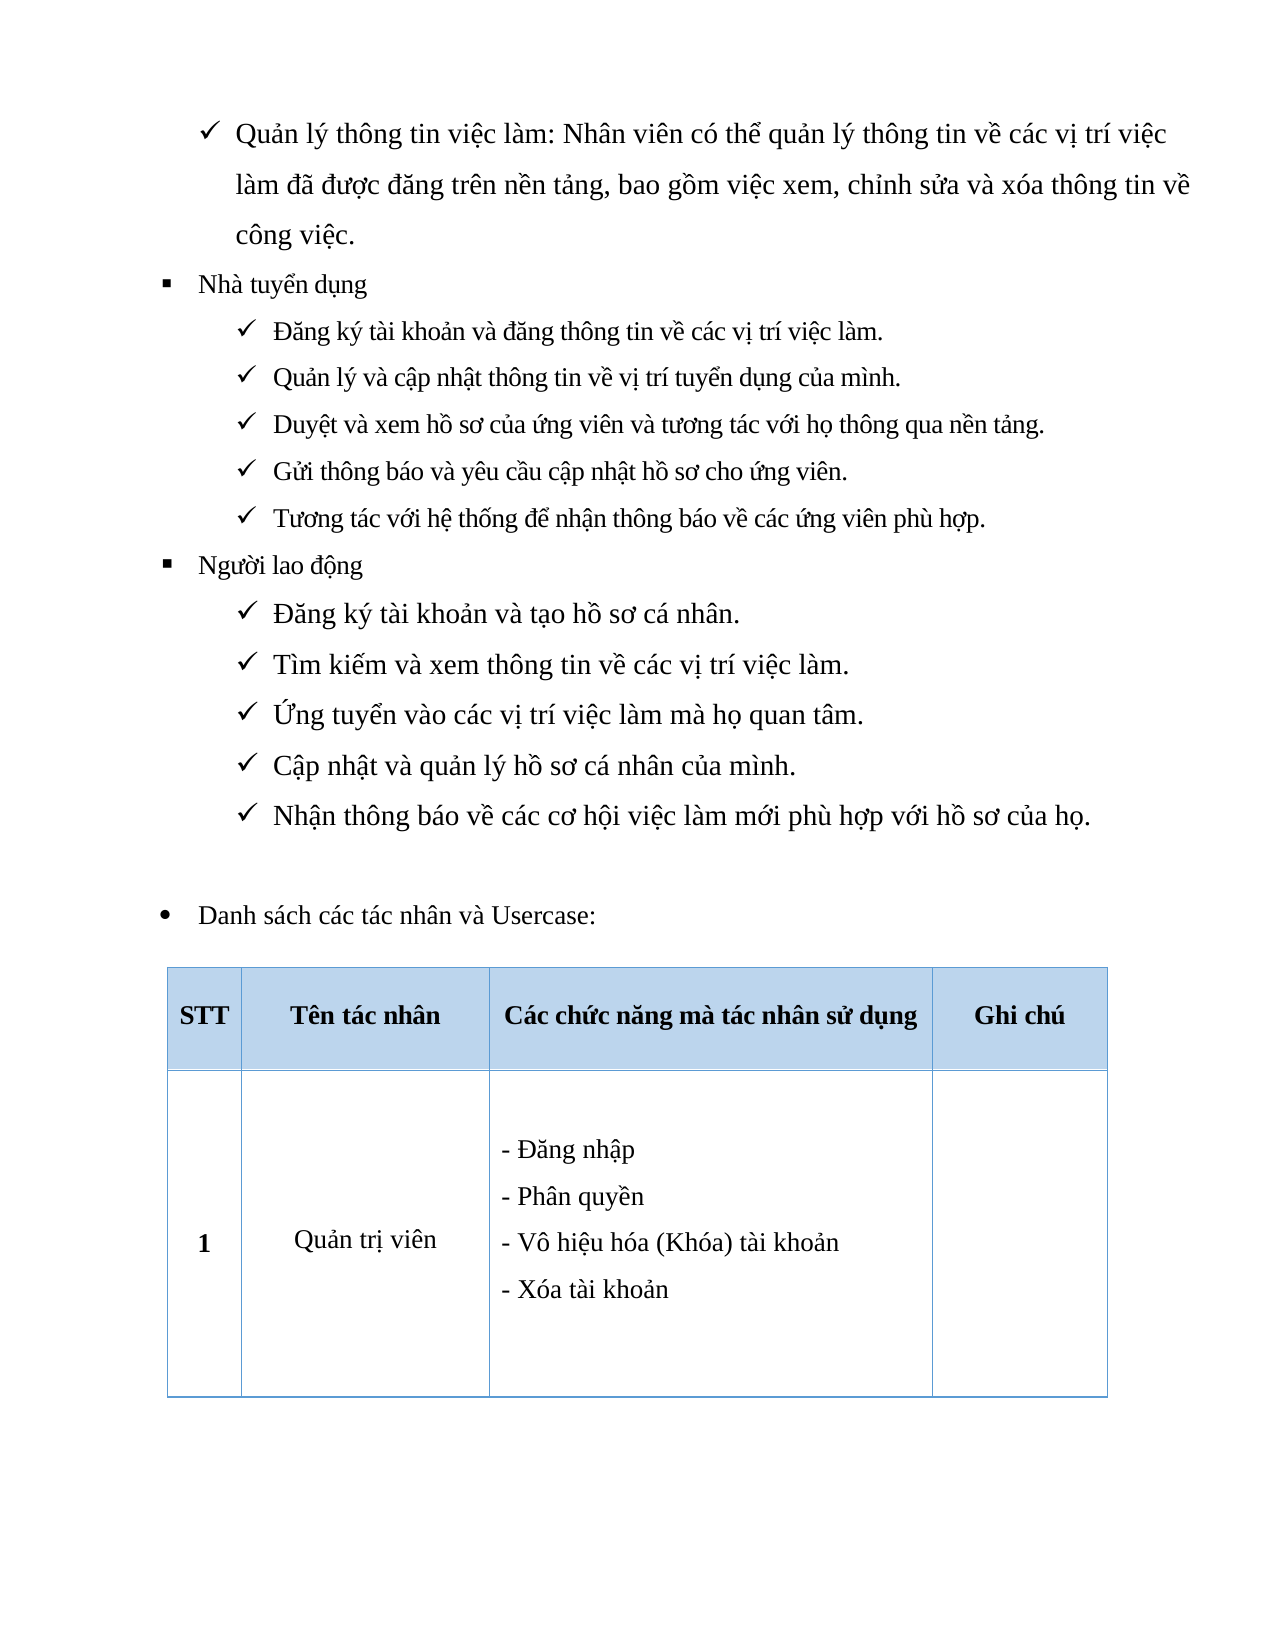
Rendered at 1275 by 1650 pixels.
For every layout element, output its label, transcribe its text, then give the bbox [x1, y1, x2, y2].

list Người lao động [160, 549, 1206, 581]
table_cell - Đăng nhập - Phân quyền - Vô hiệu hóa (Khóa) tài khoản - Xóa tài khoản [490, 1071, 932, 1396]
list Cập nhật và quản lý hồ sơ cá nhân của mình. [235, 748, 1206, 781]
list Tương tác với hệ thống để nhận thông báo về các ứng viên phù hợp. [235, 502, 1206, 533]
list Quản lý thông tin việc làm: Nhân viên có thể quản lý thông tin về các vị trí việc làm đã được đăng trên nền tảng, bao gồm việc xem, chỉnh sửa và xóa thông tin về công việc. [198, 117, 1206, 251]
list Nhận thông báo về các cơ hội việc làm mới phù hợp với hồ sơ của họ. [235, 798, 1206, 832]
list Duyệt và xem hồ sơ của ứng viên và tương tác với họ thông qua nền tảng. [235, 408, 1206, 439]
list Ứng tuyển vào các vị trí việc làm mà họ quan tâm. [235, 697, 1206, 731]
table_header STT [168, 968, 241, 1069]
list Danh sách các tác nhân và Usercase: [160, 899, 635, 930]
list Nhà tuyển dụng [160, 268, 1206, 299]
table_header Các chức năng mà tác nhân sử dụng [490, 968, 932, 1069]
list Gửi thông báo và yêu cầu cập nhật hồ sơ cho ứng viên. [235, 455, 1206, 486]
table_cell Quản trị viên [242, 1071, 489, 1396]
list Quản lý và cập nhật thông tin về vị trí tuyển dụng của mình. [235, 361, 1206, 393]
table_header Ghi chú [933, 968, 1107, 1069]
list Đăng ký tài khoản và tạo hồ sơ cá nhân. [235, 596, 1206, 630]
table_cell 1 [168, 1071, 241, 1396]
list Tìm kiếm và xem thông tin về các vị trí việc làm. [235, 647, 1206, 681]
table_header Tên tác nhân [242, 968, 489, 1069]
list Đăng ký tài khoản và đăng thông tin về các vị trí việc làm. [235, 314, 1206, 346]
table_cell [933, 1071, 1107, 1396]
